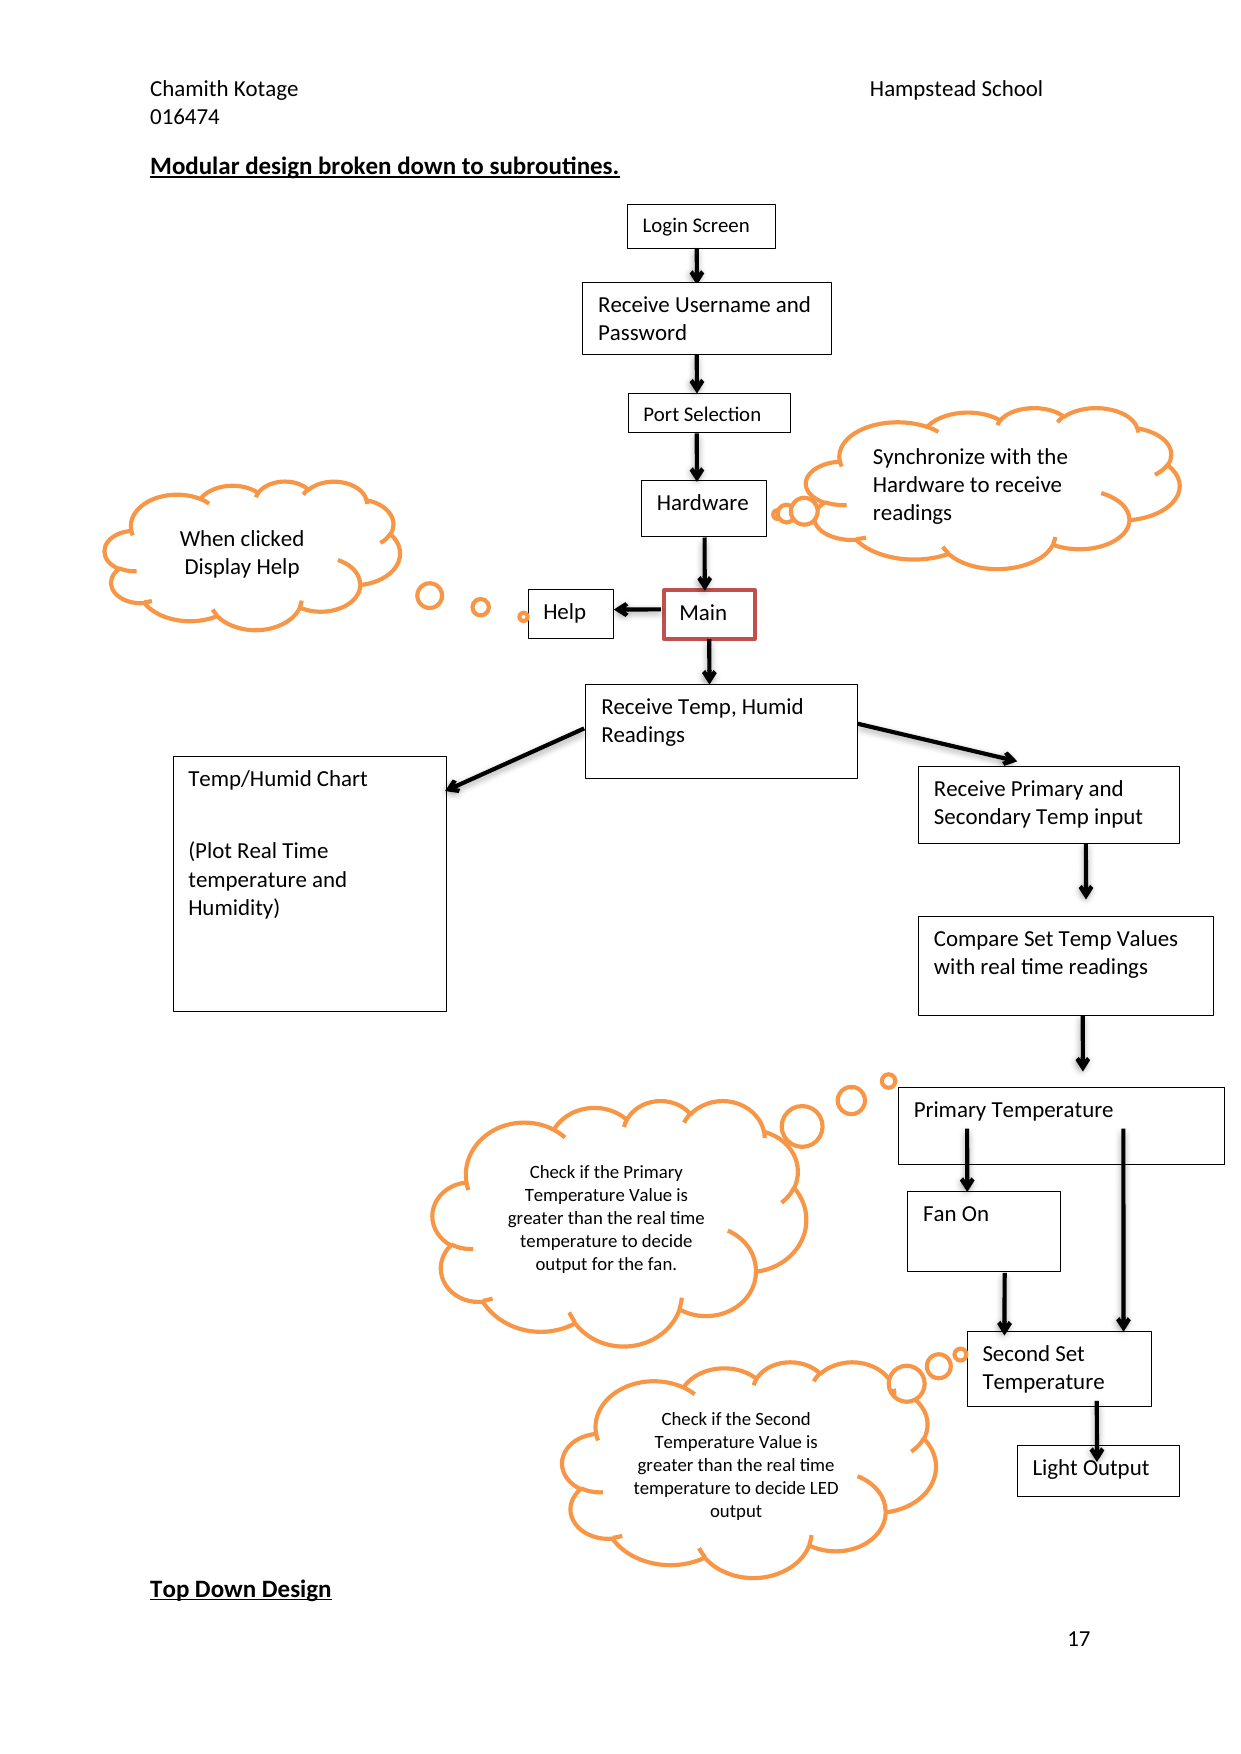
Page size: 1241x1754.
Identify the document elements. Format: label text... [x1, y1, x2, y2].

text Modular design broken down to subroutines. [150, 150, 1090, 181]
text Top Down Design [150, 1573, 1090, 1603]
